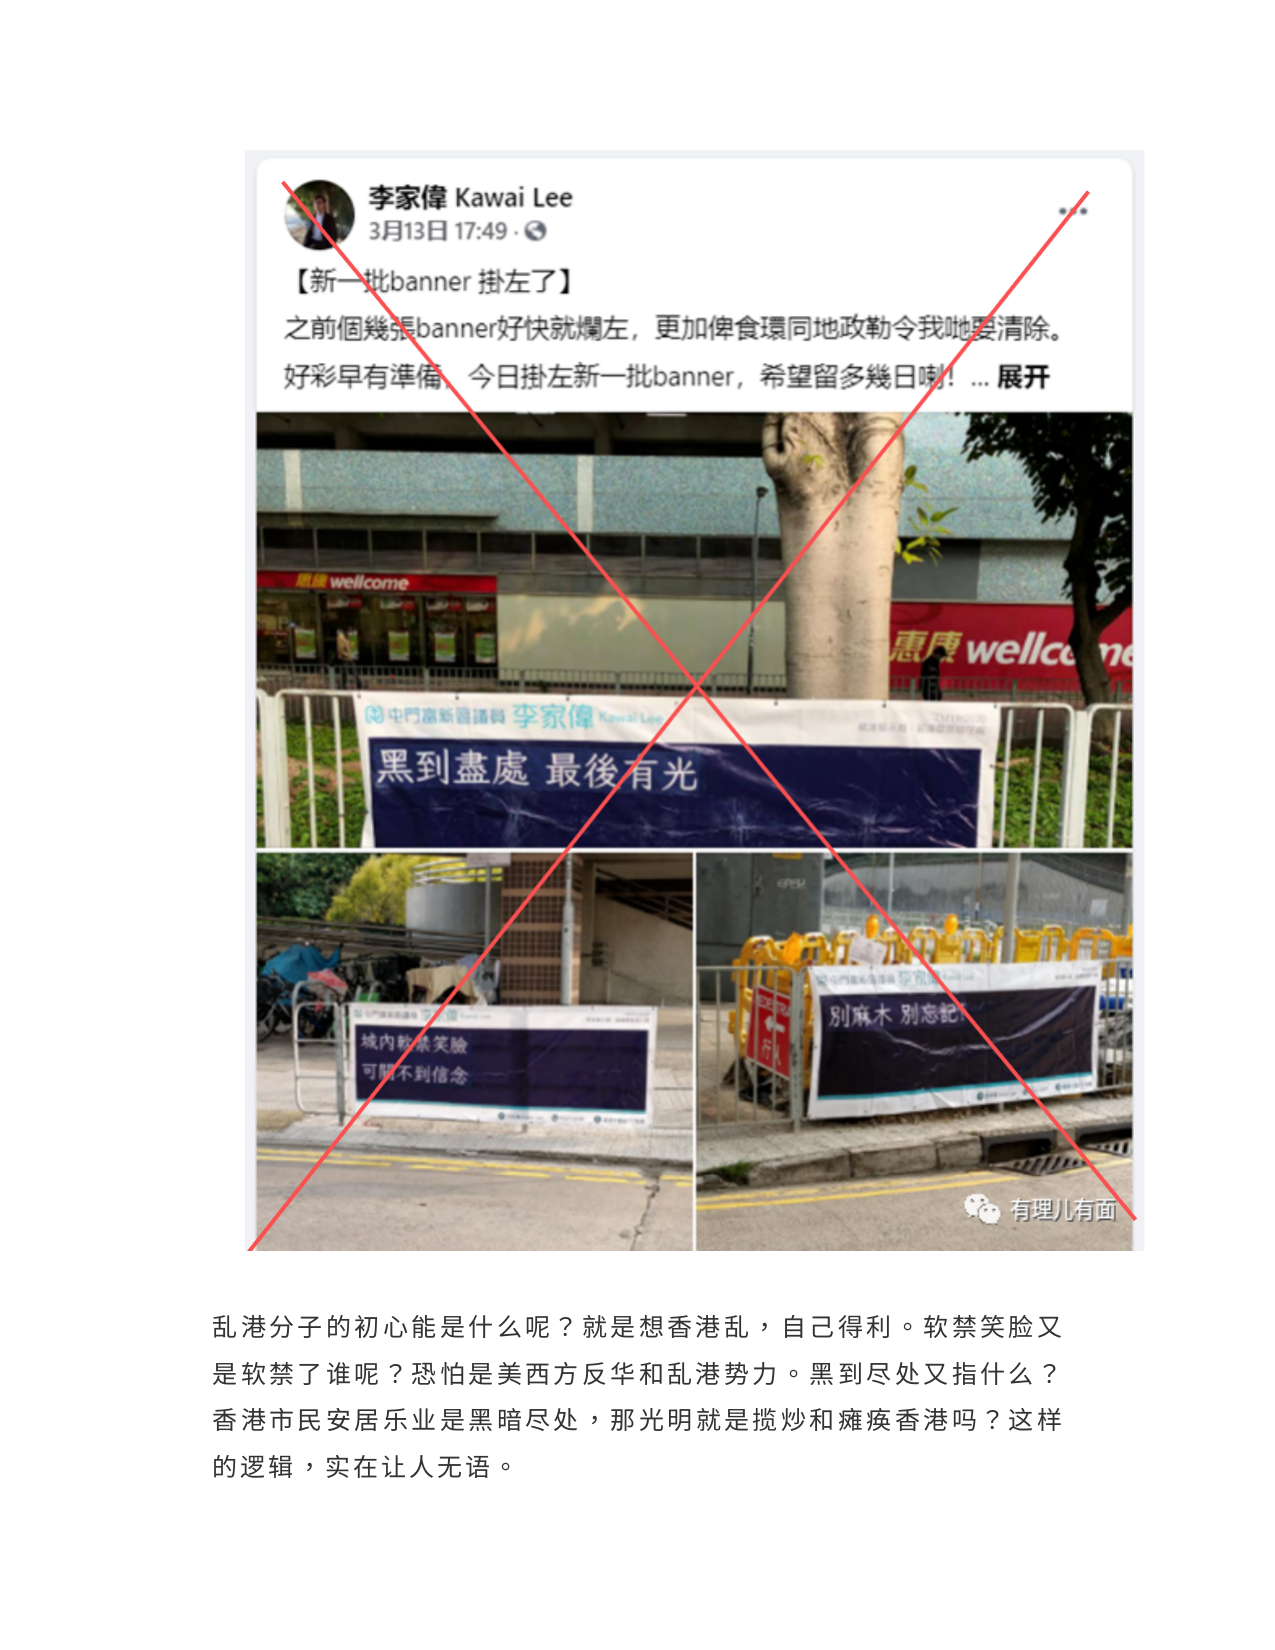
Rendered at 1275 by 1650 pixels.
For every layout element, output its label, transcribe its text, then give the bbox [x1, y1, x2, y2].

text 乱港分子的初心能是什么呢？就是想香港乱，自己得利。软禁笑脸又是软禁了谁呢？恐怕是美西方反华和乱港势力。黑到尽处又指什么？香港市民安居乐业是黑暗尽处，那光明就是揽炒和瘫痪香港吗？这样的逻辑，实在让人无语。 [212, 1297, 1062, 1483]
picture [244, 150, 1145, 1251]
